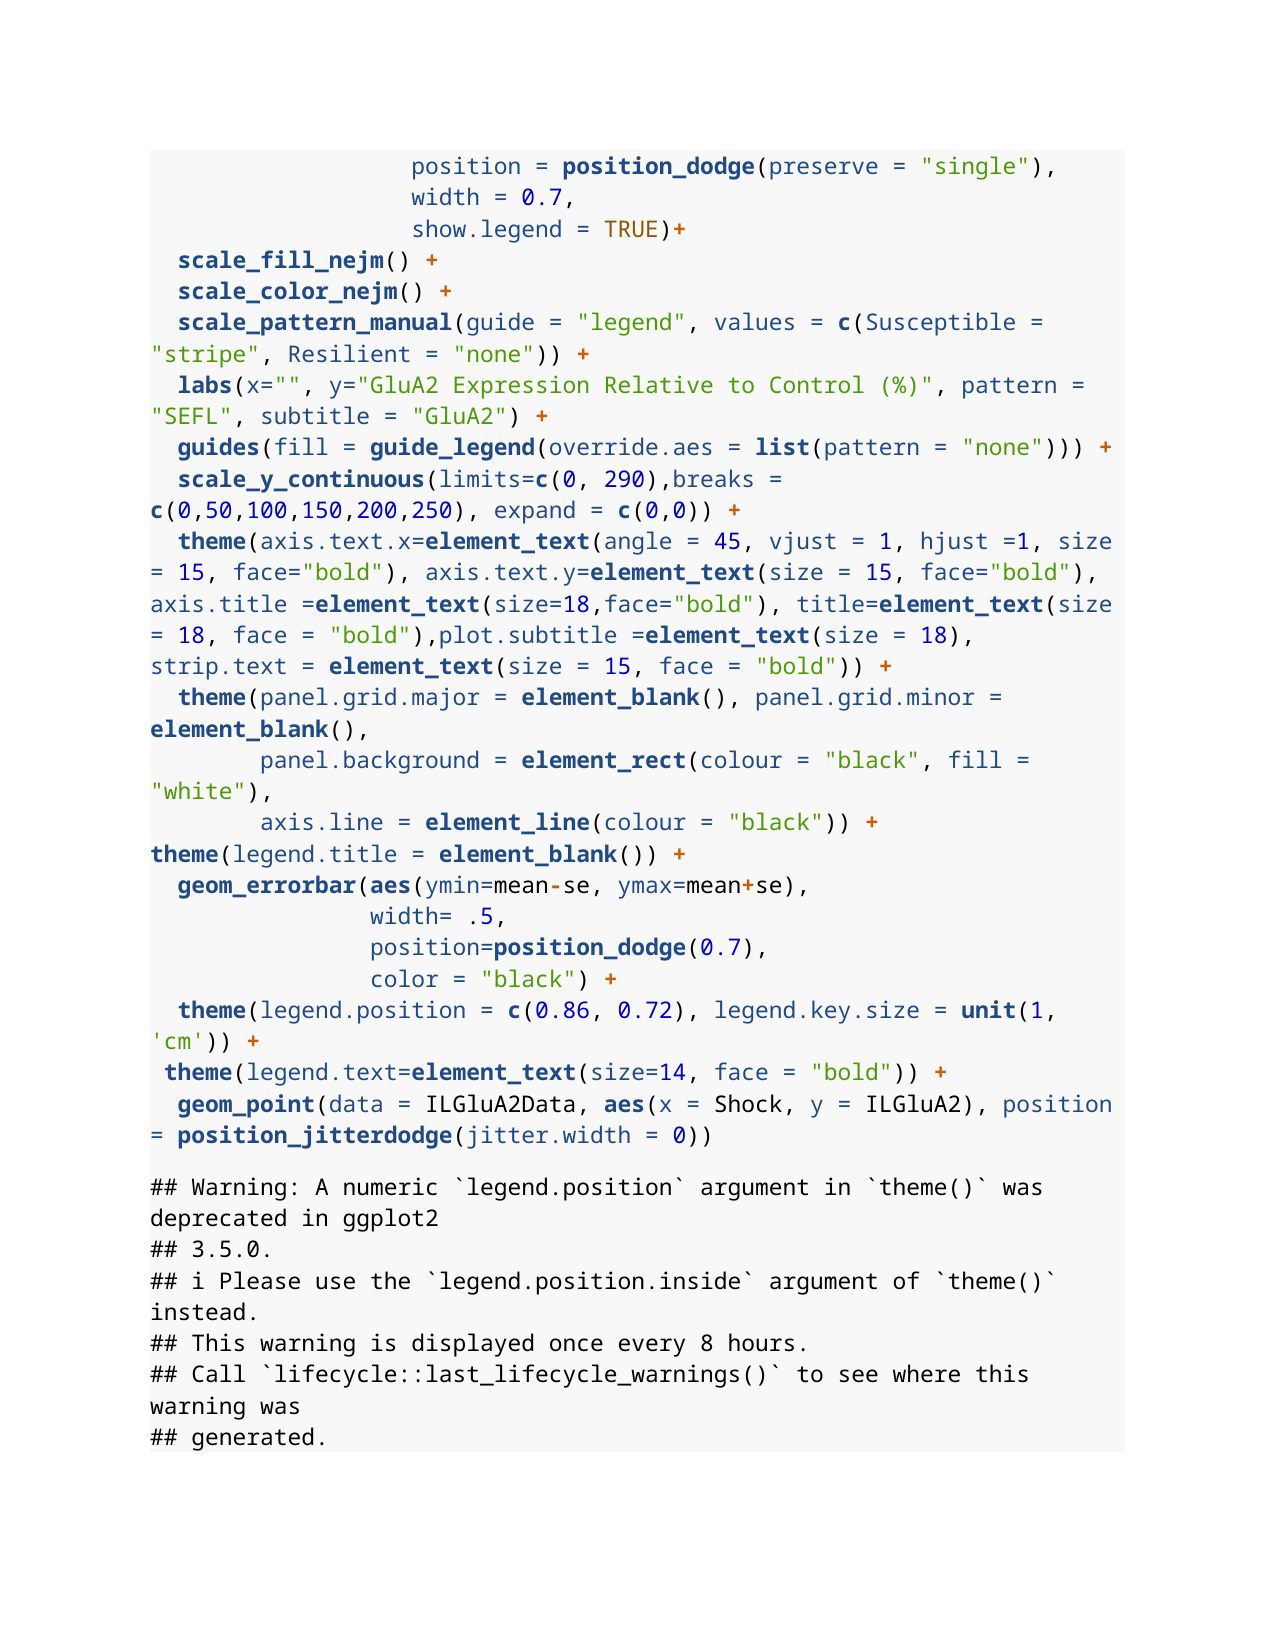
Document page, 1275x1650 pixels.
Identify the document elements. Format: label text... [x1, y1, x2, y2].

text ## Warning: A numeric `legend.position` argument in `theme()` was deprecated in ggplot2 ## 3.5.0. ## ℹ Please use the `legend.position.inside` argument of `theme()` instead. ## This warning is displayed once every 8 hours. ## Call `lifecycle::last_lifecycle_warnings()` to see where this warning was ## generated. [150, 1171, 1125, 1452]
